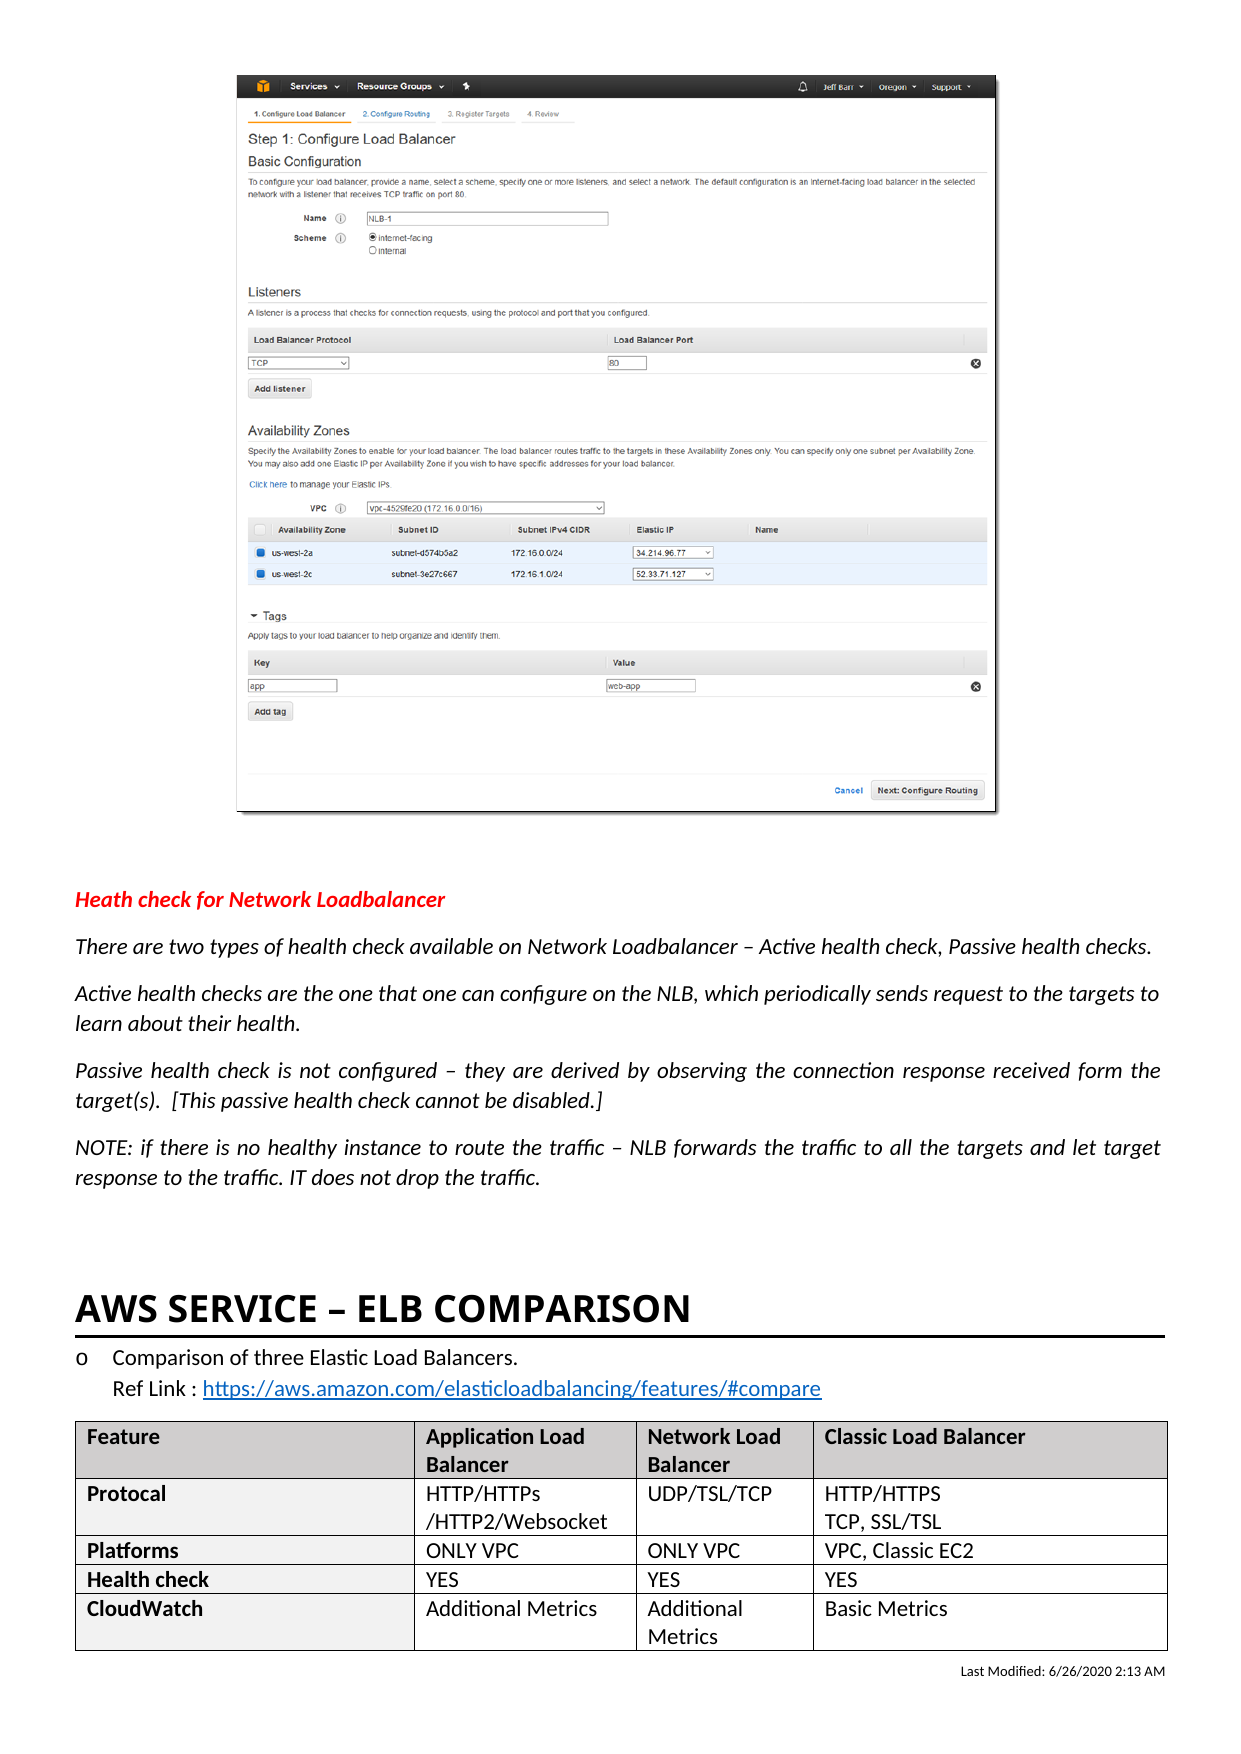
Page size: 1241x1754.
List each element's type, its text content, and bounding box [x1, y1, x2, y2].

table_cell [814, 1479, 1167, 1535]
text There are two types of health check available on Network Loadbalancer – Active health check, Passive health checks. [75, 932, 1165, 960]
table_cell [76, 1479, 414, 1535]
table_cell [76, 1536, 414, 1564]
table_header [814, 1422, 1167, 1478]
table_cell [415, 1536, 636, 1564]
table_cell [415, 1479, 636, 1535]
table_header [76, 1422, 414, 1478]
subtitle AWS Service – ELB Comparison [75, 1282, 1165, 1335]
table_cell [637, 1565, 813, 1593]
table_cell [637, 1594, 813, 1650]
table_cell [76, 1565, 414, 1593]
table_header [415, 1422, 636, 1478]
list Comparison of three Elastic Load Balancers. [75, 1343, 1165, 1372]
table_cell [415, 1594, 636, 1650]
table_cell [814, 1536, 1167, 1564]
text Heath check for Network Loadbalancer [75, 885, 1165, 913]
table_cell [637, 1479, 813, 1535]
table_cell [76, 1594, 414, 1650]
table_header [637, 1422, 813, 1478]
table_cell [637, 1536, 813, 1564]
picture [236, 75, 1004, 820]
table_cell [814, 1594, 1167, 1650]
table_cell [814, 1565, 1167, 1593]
text Active health checks are the one that one can configure on the NLB, which periodically sends request to the targets to learn about their health. [75, 979, 1165, 1037]
list Ref Link : https://aws.amazon.com/elasticloadbalancing/features/#compare [112, 1374, 1165, 1402]
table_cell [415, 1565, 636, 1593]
text Passive health check is not configured – they are derived by observing the connection response received form the target(s). [This passive health check cannot be disabled.] [75, 1056, 1165, 1114]
text NOTE: if there is no healthy instance to route the traffic – NLB forwards the traffic to all the targets and let target response to the traffic. IT does not drop the traffic. [75, 1133, 1165, 1191]
